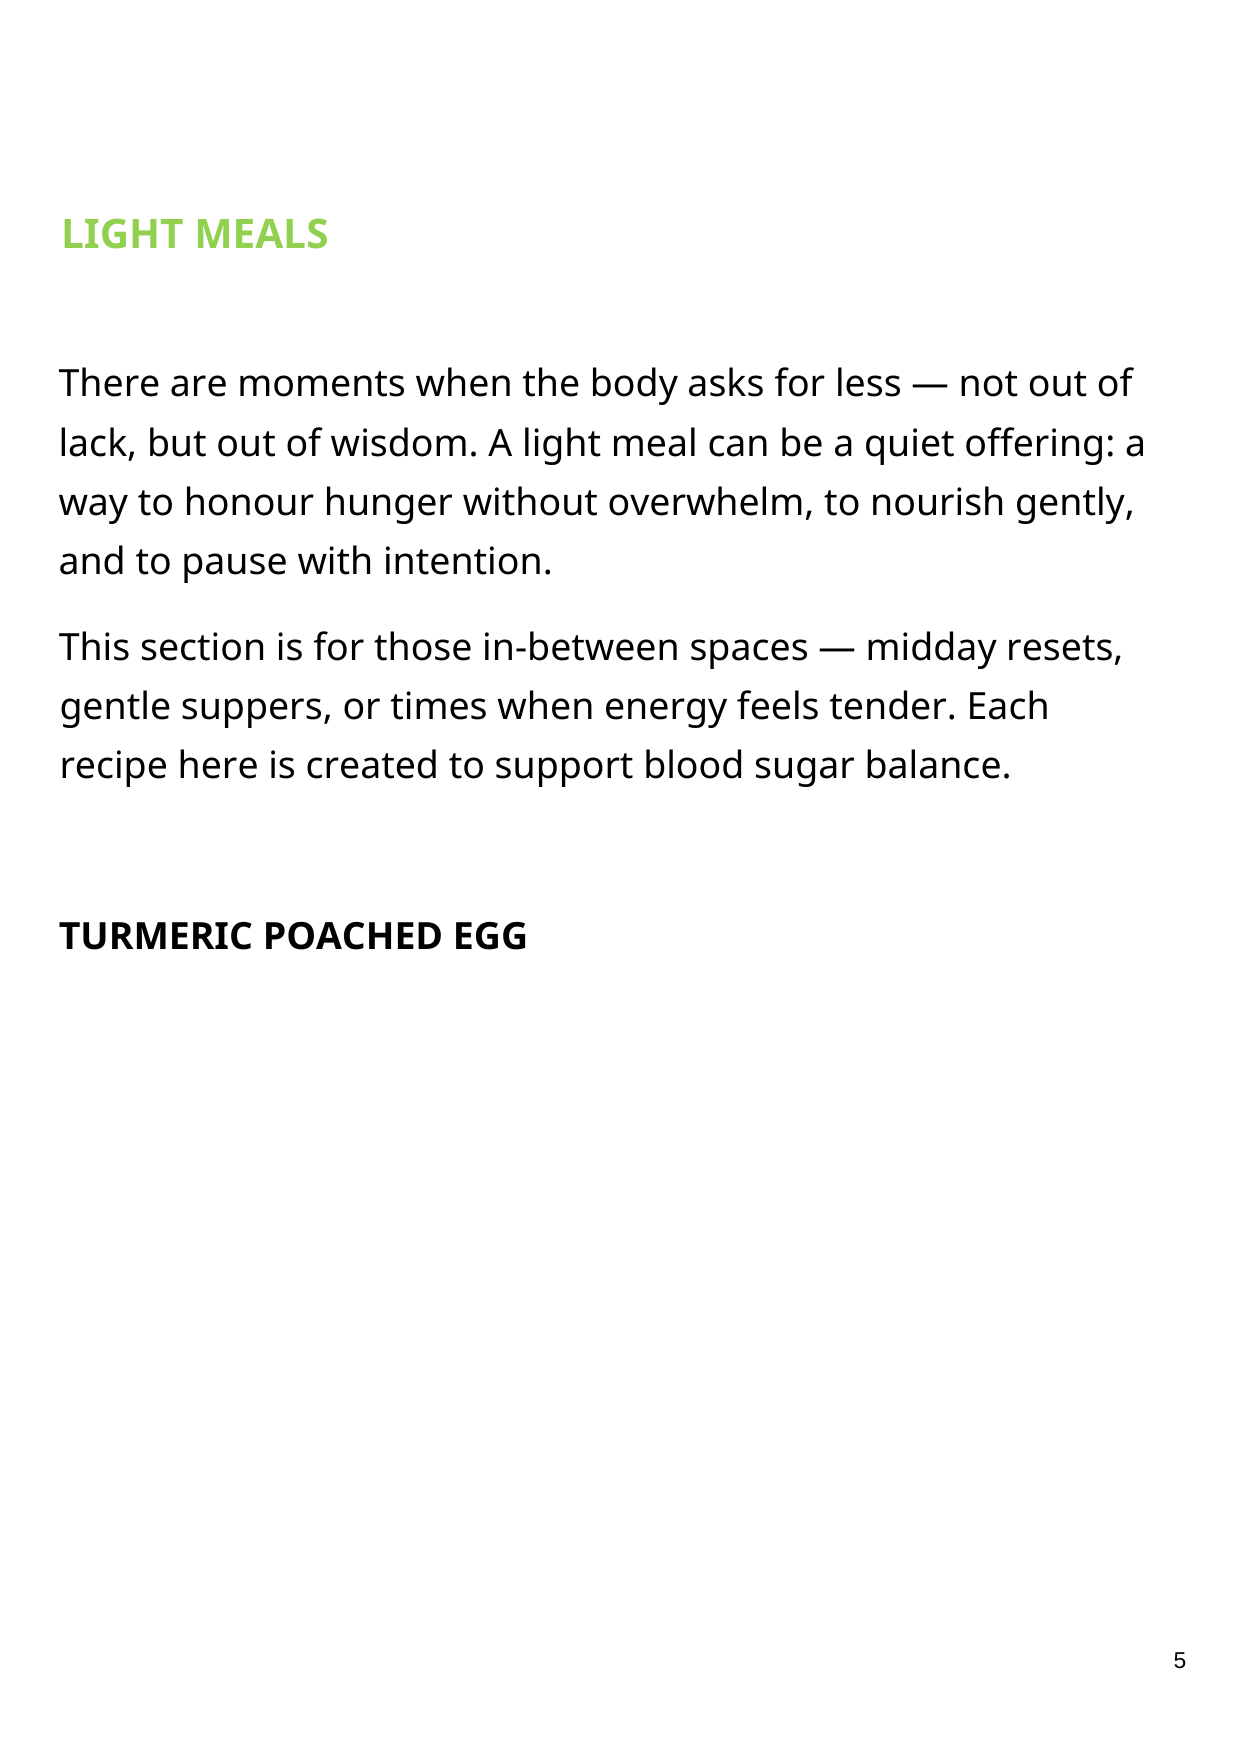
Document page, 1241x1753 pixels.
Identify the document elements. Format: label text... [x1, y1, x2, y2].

text This section is for those in-between spaces — midday resets, gentle suppers, or times when energy feels tender. Each recipe here is created to support blood sugar balance. [58, 620, 1154, 789]
text LIGHT MEALS [61, 205, 1186, 261]
text There are moments when the body asks for less — not out of lack, but out of wisdom. A light meal can be a quiet offering: a way to honour hunger without overwhelm, to nourish gently, and to pause with intention. [58, 357, 1178, 585]
text TURMERIC POACHED EGG [58, 909, 1154, 960]
